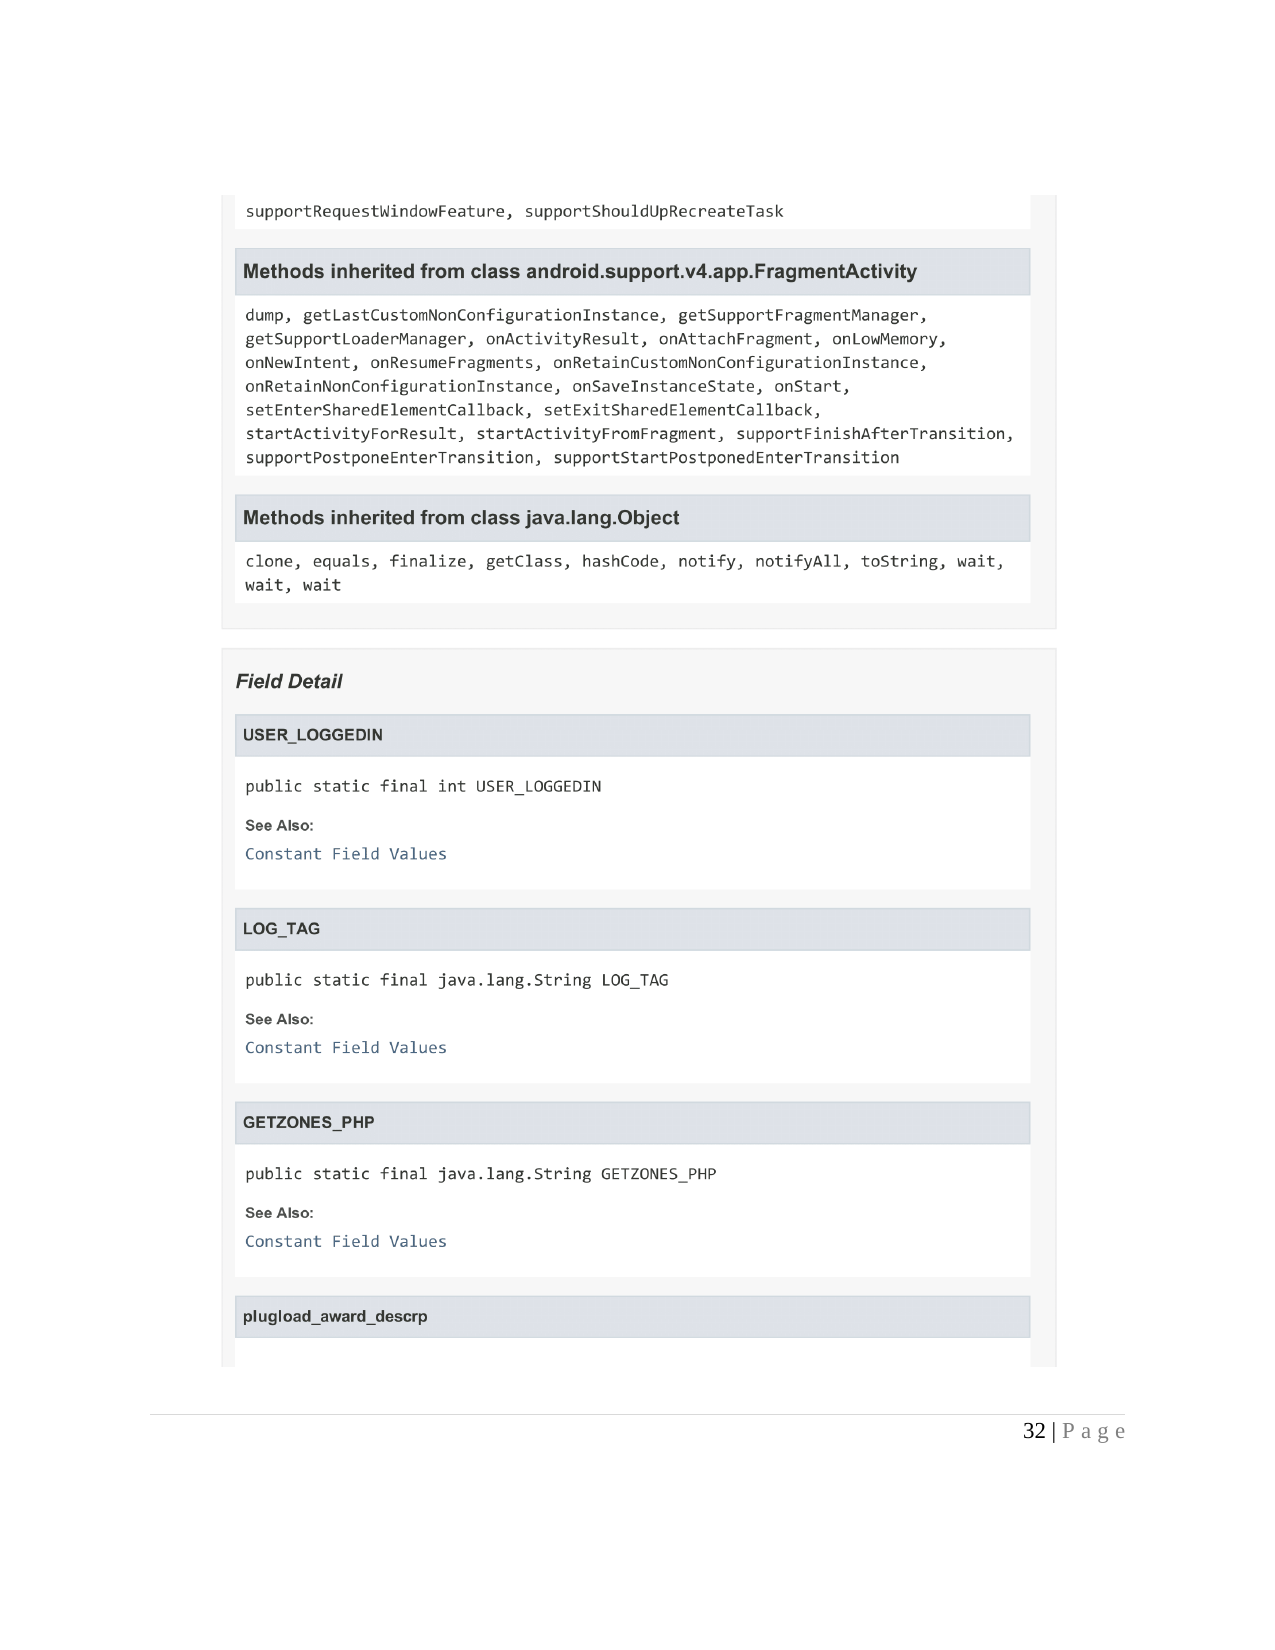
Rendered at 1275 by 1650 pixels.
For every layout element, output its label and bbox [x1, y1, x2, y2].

picture [150, 150, 1125, 1412]
